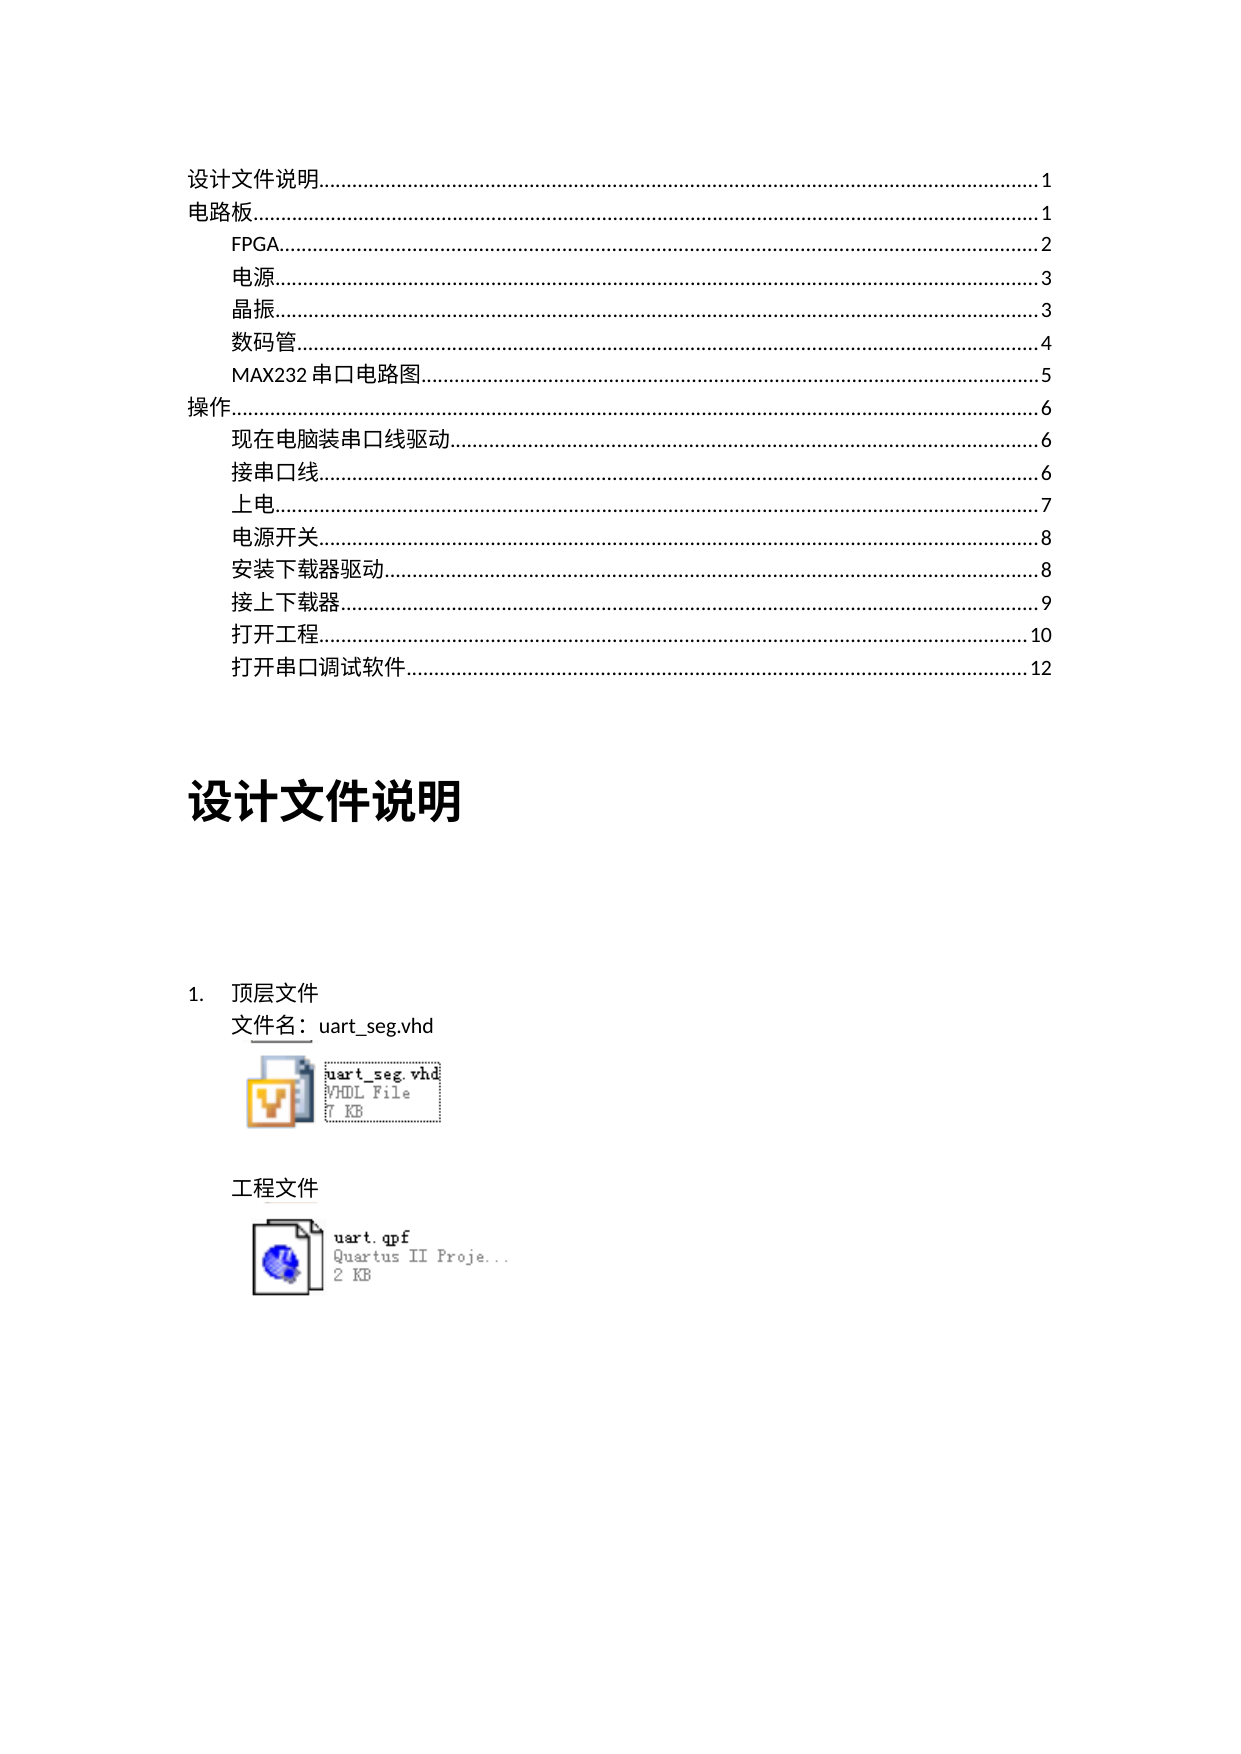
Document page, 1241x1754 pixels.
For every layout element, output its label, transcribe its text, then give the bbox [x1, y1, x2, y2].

text MAX232串口电路图 5 [231, 357, 1053, 389]
text FPGA 2 [231, 227, 1053, 259]
subtitle 设计文件说明 [187, 750, 1053, 847]
text 现在电脑装串口线驱动 6 [231, 422, 1053, 454]
text 设计文件说明 1 [187, 162, 1053, 194]
text 操作 6 [187, 389, 1053, 422]
text 电源开关 8 [231, 519, 1053, 552]
picture [231, 1202, 515, 1305]
text 数码管 4 [231, 324, 1053, 357]
text 上电 7 [231, 487, 1053, 519]
text 电源 3 [231, 259, 1053, 292]
text 接上下载器 9 [231, 584, 1053, 617]
text 安装下载器驱动 8 [231, 552, 1053, 584]
text 接串口线 6 [231, 454, 1053, 487]
text 打开串口调试软件 12 [231, 649, 1053, 682]
list 工程文件 [231, 1170, 1053, 1203]
list 文件名：uart_seg.vhd [231, 1008, 1053, 1040]
list 顶层文件 [187, 975, 1053, 1008]
text 打开工程 10 [231, 617, 1053, 649]
text 电路板 1 [187, 194, 1053, 227]
text 晶振 3 [231, 292, 1053, 324]
picture [231, 1040, 488, 1140]
